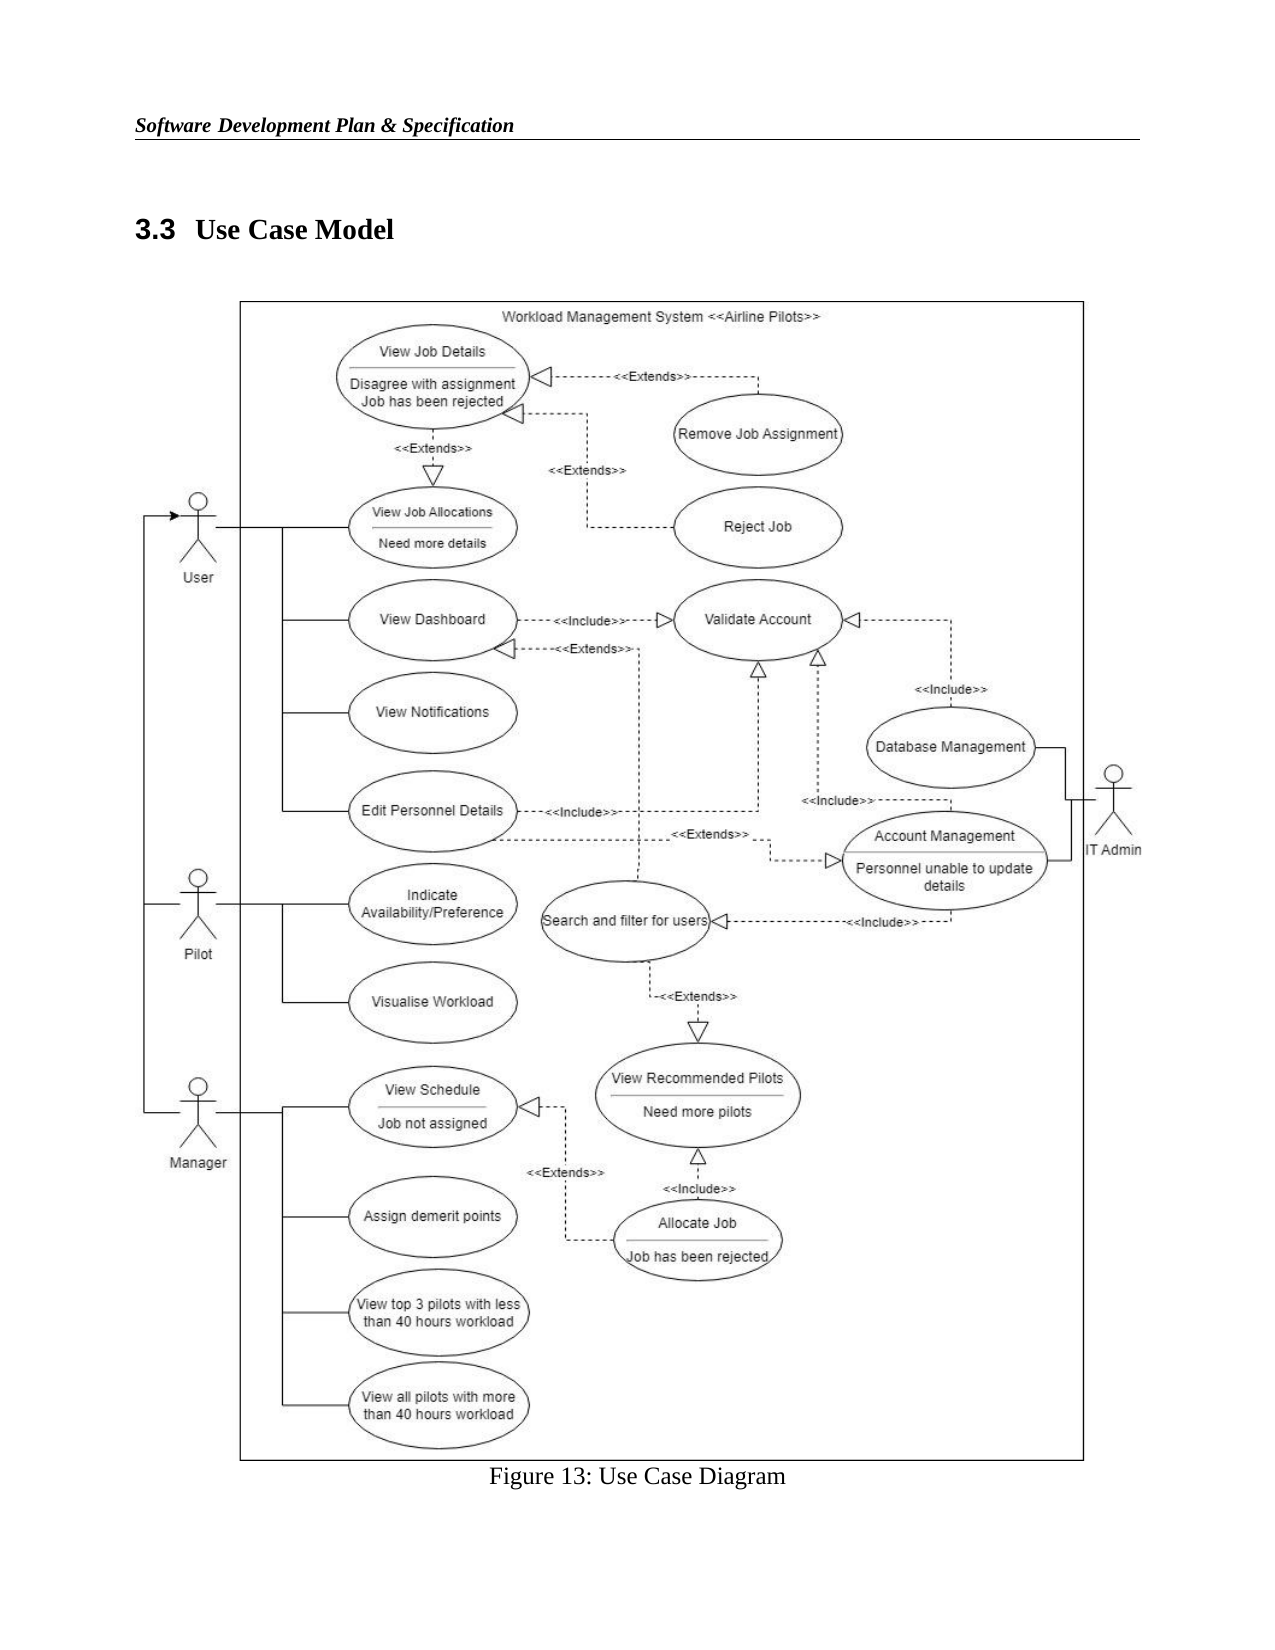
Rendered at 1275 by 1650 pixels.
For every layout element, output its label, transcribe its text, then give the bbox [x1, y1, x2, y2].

text Figure 13: Use Case Diagram [135, 1461, 1140, 1489]
picture [135, 301, 1142, 1461]
subtitle Use Case Model [135, 212, 1140, 246]
